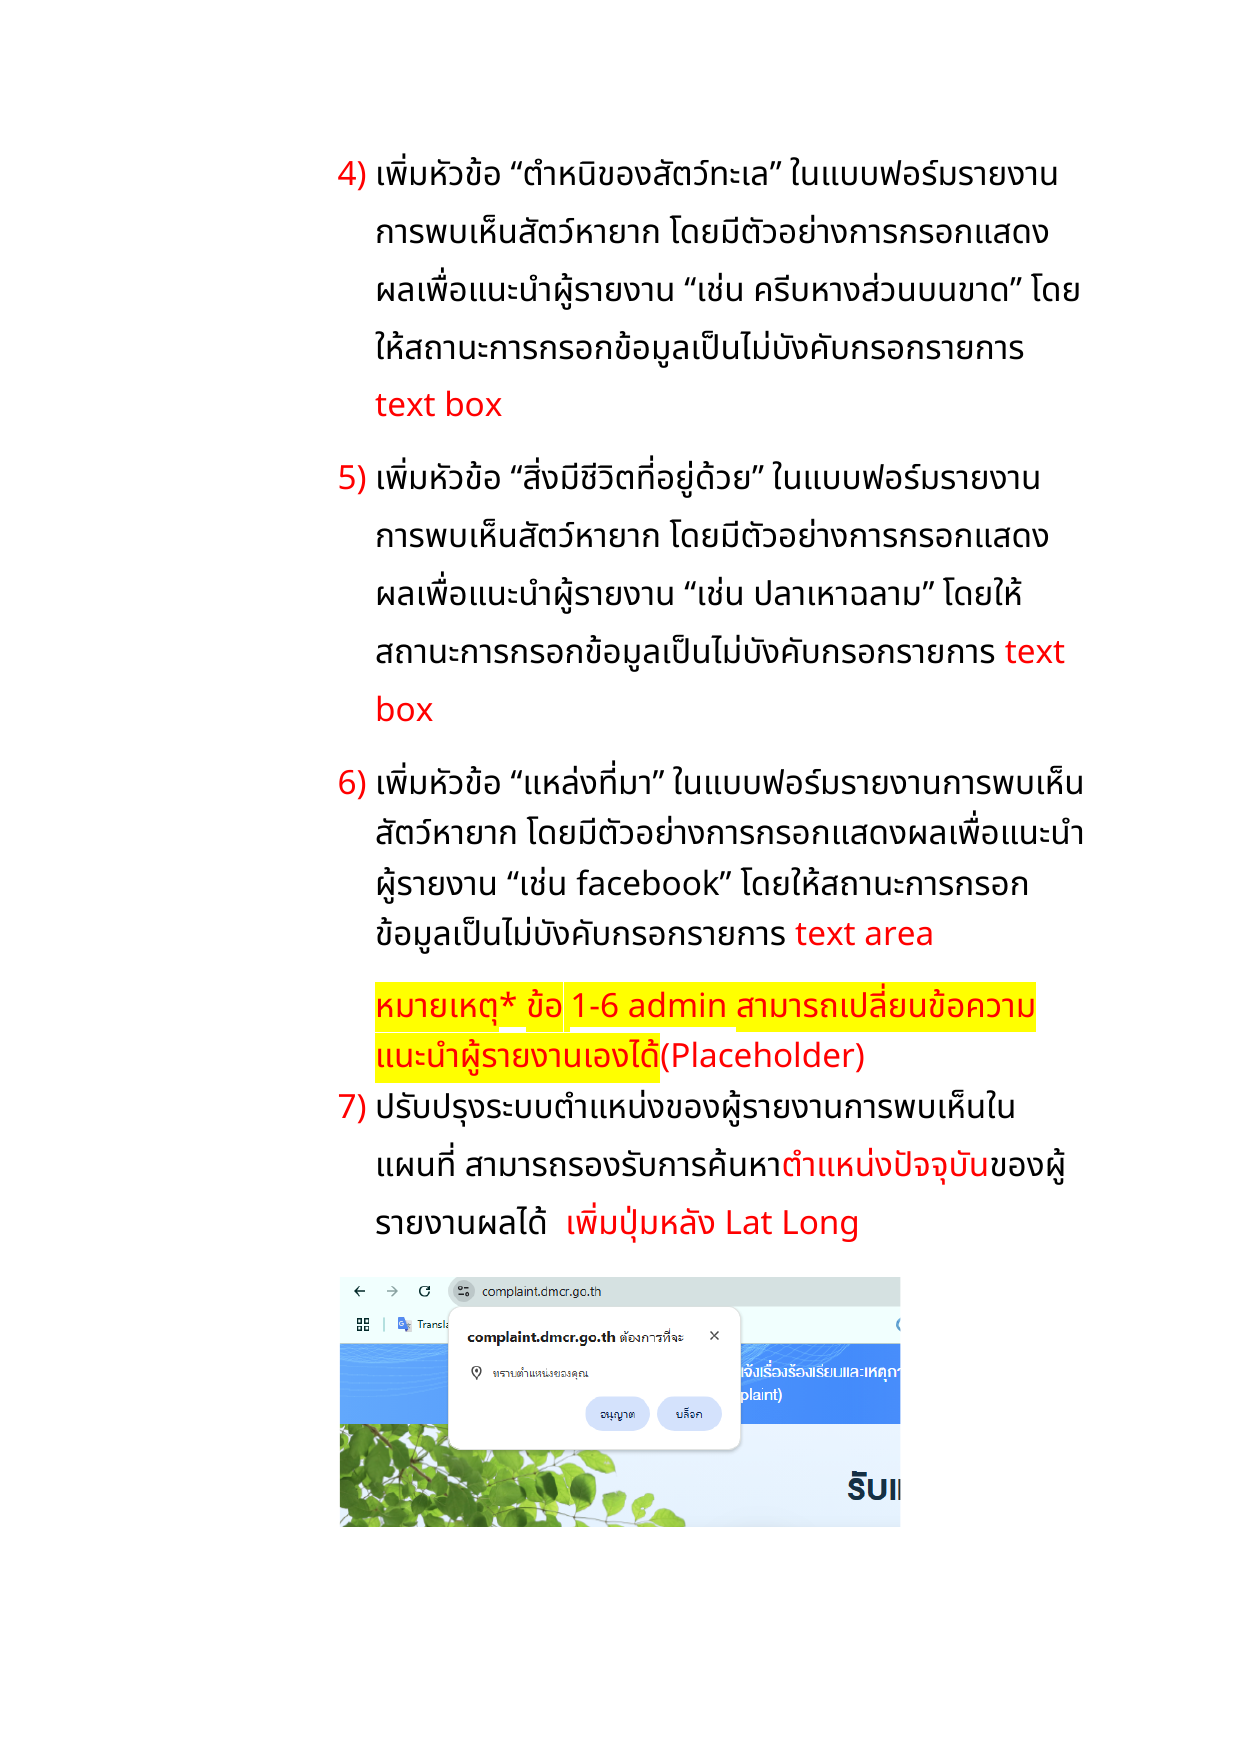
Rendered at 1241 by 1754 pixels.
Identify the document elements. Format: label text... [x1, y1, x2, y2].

list เพิ่มหัวข้อ “แหล่งที่มา” ในแบบฟอร์มรายงานการพบเห็นสัตว์หายาก โดยมีตัวอย่างการกรอกแสดงผลเพื่อแนะนำผู้รายงาน “เช่น facebook” โดยให้สถานะการกรอกข้อมูลเป็นไม่บังคับกรอกรายการ text area [337, 758, 1090, 961]
list เพิ่มหัวข้อ “สิ่งมีชีวิตที่อยู่ด้วย” ในแบบฟอร์มรายงานการพบเห็นสัตว์หายาก โดยมีตัวอย่างการกรอกแสดงผลเพื่อแนะนำผู้รายงาน “เช่น ปลาเหาฉลาม” โดยให้สถานะการกรอกข้อมูลเป็นไม่บังคับกรอกรายการ text box [337, 454, 1090, 731]
list ปรับปรุงระบบตำแหน่งของผู้รายงานการพบเห็นในแผนที่ สามารถรองรับการค้นหาตำแหน่งปัจจุบันของผู้รายงานผลได้ เพิ่มปุ่มหลัง Lat Long [337, 1083, 1090, 1249]
list หมายเหตุ* ข้อ1-6 admin สามารถเปลี่ยนข้อความแนะนำผู้รายงานเองได้(Placeholder) [375, 982, 1090, 1083]
list เพิ่มหัวข้อ “ตำหนิของสัตว์ทะเล” ในแบบฟอร์มรายงานการพบเห็นสัตว์หายาก โดยมีตัวอย่างการกรอกแสดงผลเพื่อแนะนำผู้รายงาน “เช่น ครีบหางส่วนบนขาด” โดยให้สถานะการกรอกข้อมูลเป็นไม่บังคับกรอกรายการ text box [337, 150, 1090, 427]
picture [339, 1277, 901, 1527]
